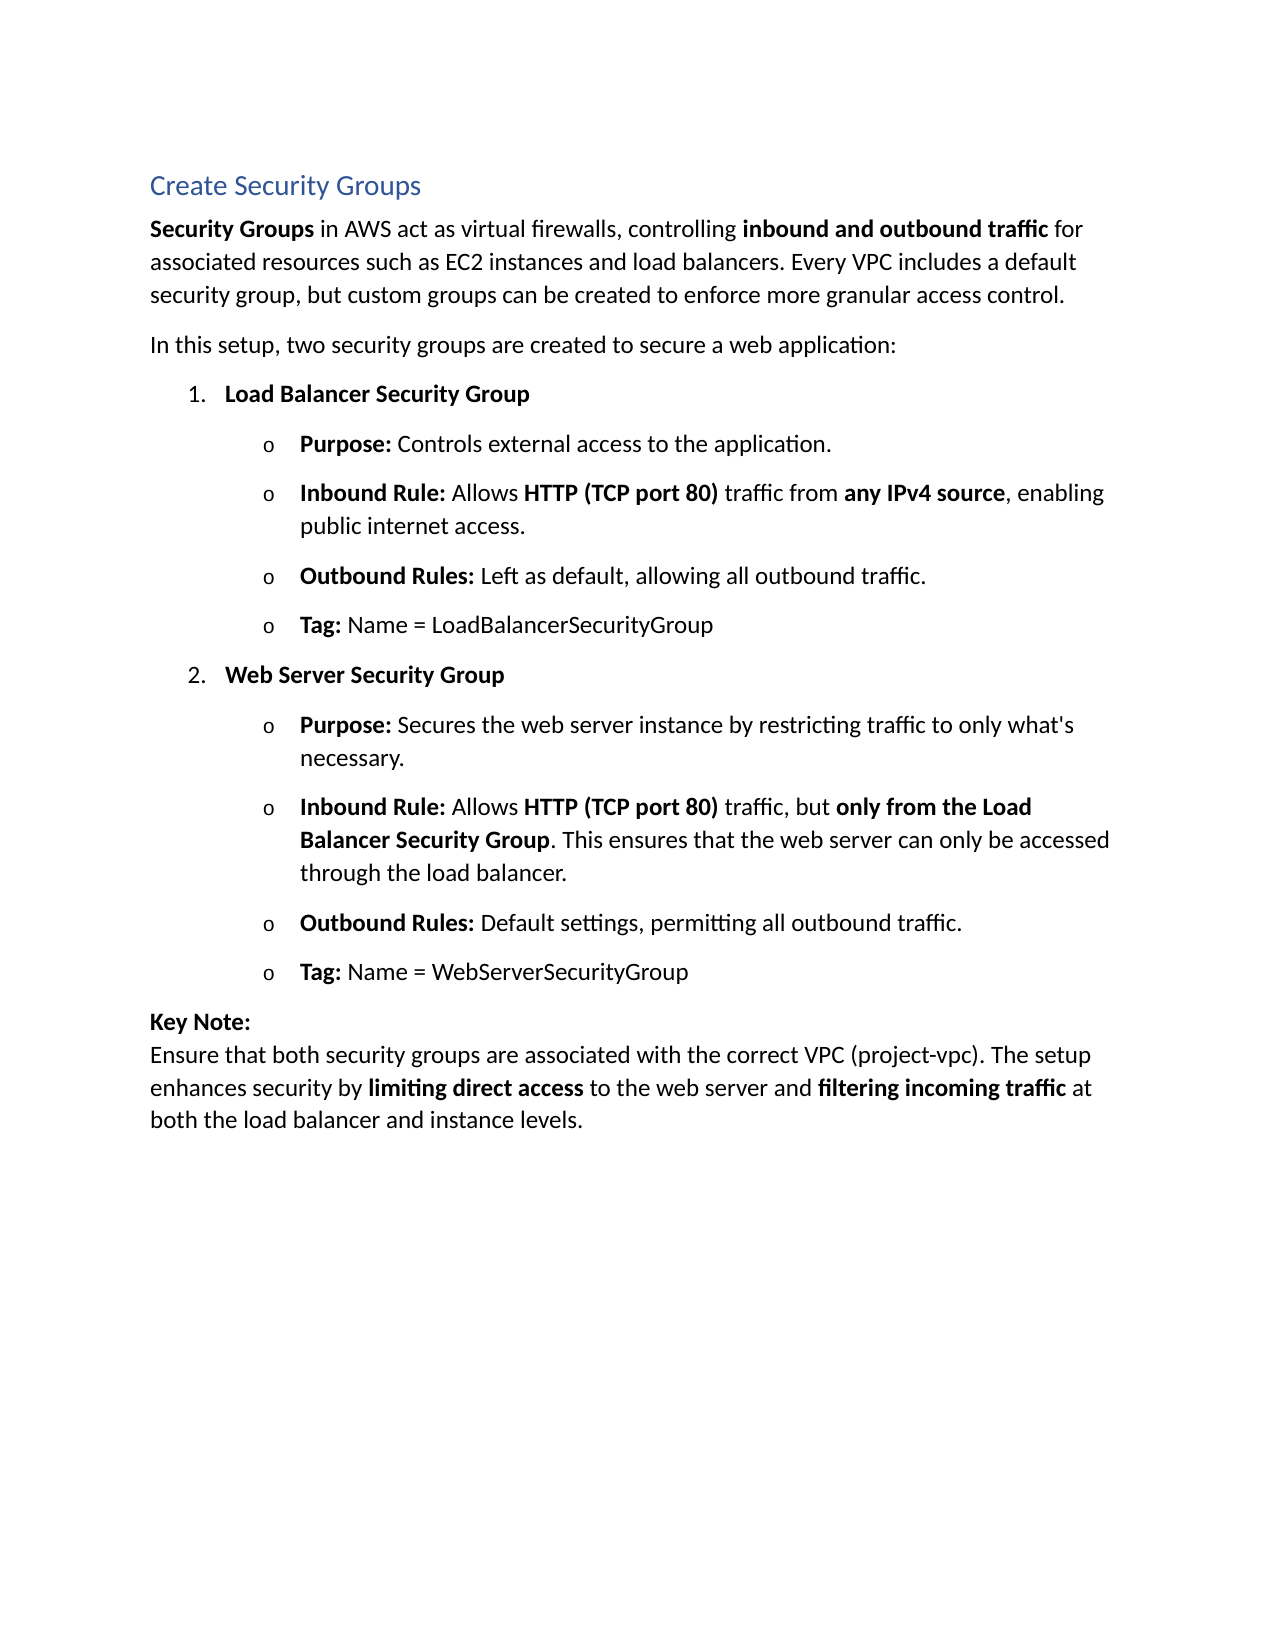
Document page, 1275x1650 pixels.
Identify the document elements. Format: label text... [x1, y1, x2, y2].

list Outbound Rules: Left as default, allowing all outbound traffic. [262, 560, 1125, 591]
list Inbound Rule: Allows HTTP (TCP port 80) traffic from any IPv4 source, enabling public internet access. [262, 478, 1125, 541]
list Inbound Rule: Allows HTTP (TCP port 80) traffic, but only from the Load Balancer Security Group. This ensures that the web server can only be accessed through the load balancer. [262, 791, 1125, 888]
list Purpose: Controls external access to the application. [262, 428, 1125, 458]
text In this setup, two security groups are created to secure a web application: [150, 329, 1125, 359]
list Outbound Rules: Default settings, permitting all outbound traffic. [262, 907, 1125, 937]
text Key Note: Ensure that both security groups are associated with the correct VPC (project-vpc). The setup enhances security by limiting direct access to the web server and filtering incoming traffic at both the load balancer and instance levels. [150, 1006, 1125, 1135]
text Security Groups in AWS act as virtual firewalls, controlling inbound and outbound traffic for associated resources such as EC2 instances and load balancers. Every VPC includes a default security group, but custom groups can be created to enforce more granular access control. [150, 213, 1125, 310]
list Purpose: Secures the web server instance by restricting traffic to only what's necessary. [262, 709, 1125, 772]
list Tag: Name = LoadBalancerSecurityGroup [262, 610, 1125, 640]
list Web Server Security Group [187, 659, 1125, 690]
subtitle Create Security Groups [150, 167, 1125, 202]
list Tag: Name = WebServerSecurityGroup [262, 956, 1125, 987]
list Load Balancer Security Group [187, 378, 1125, 409]
